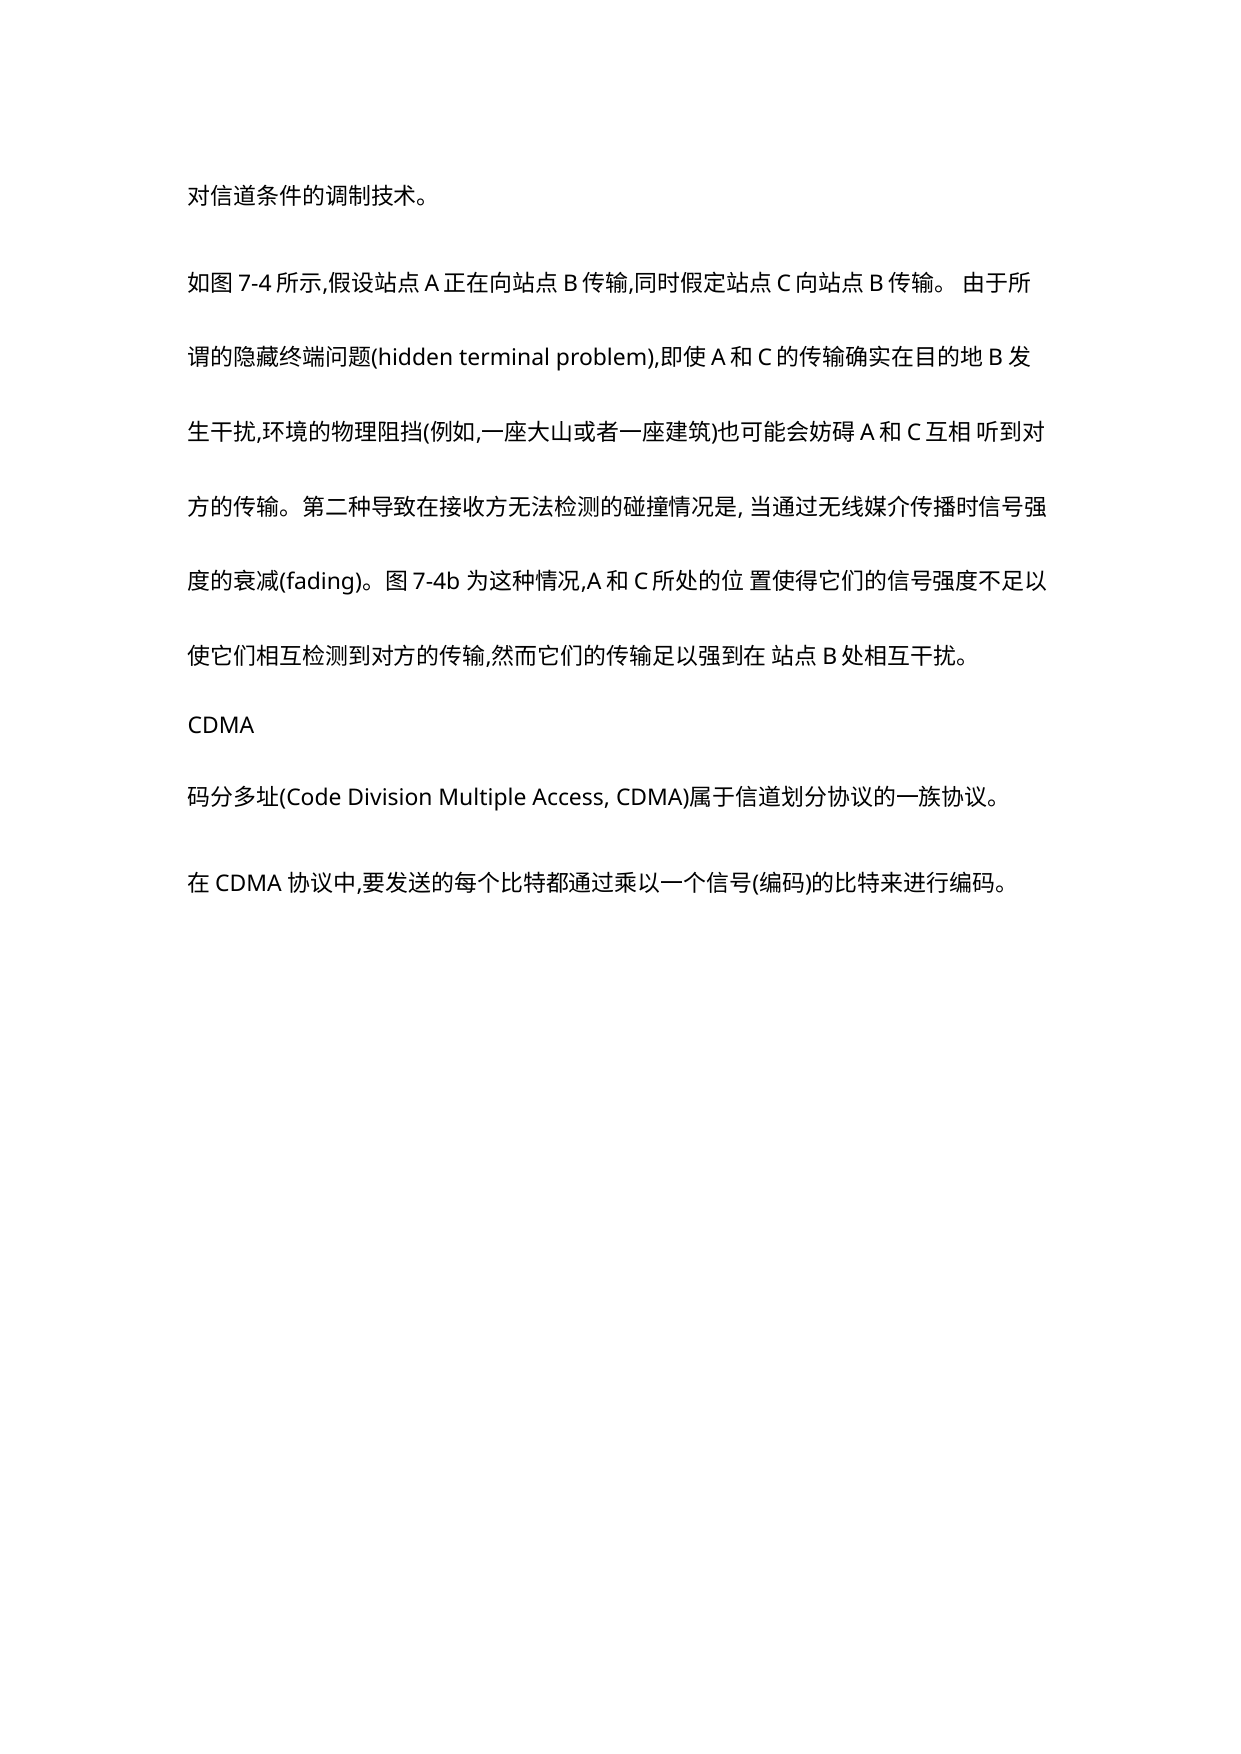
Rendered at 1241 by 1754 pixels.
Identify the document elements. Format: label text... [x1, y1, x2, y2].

text 在CDMA 协议中,要发送的每个比特都通过乘以一个信号(编码)的比特来进行编码。 [187, 849, 1053, 914]
text 如图7-4所示,假设站点A正在向站点B传输,同时假定站点C向站点B传输。 由于所谓的隐藏终端问题(hidden terminal problem),即使A和C的传输确实在目的地 B 发生干扰,环境的物理阻挡(例如,一座大山或者一座建筑)也可能会妨碍A和C互相 听到对方的传输。第二种导致在接收方无法检测的碰撞情况是, 当通过无线媒介传播时信号强度的衰减(fading)。图7-4b 为这种情况,A和C所处的位 置使得它们的信号强度不足以使它们相互检测到对方的传输,然而它们的传输足以强到在 站点B处相互干扰。 [187, 248, 1053, 687]
text CDMA [187, 709, 1053, 741]
text 码分多址(Code Division Multiple Access, CDMA)属于信道划分协议的一族协议。 [187, 762, 1053, 827]
text 物理层调制技术的动态选择能用于适配对信道条件的调制技术。 [187, 162, 1053, 227]
